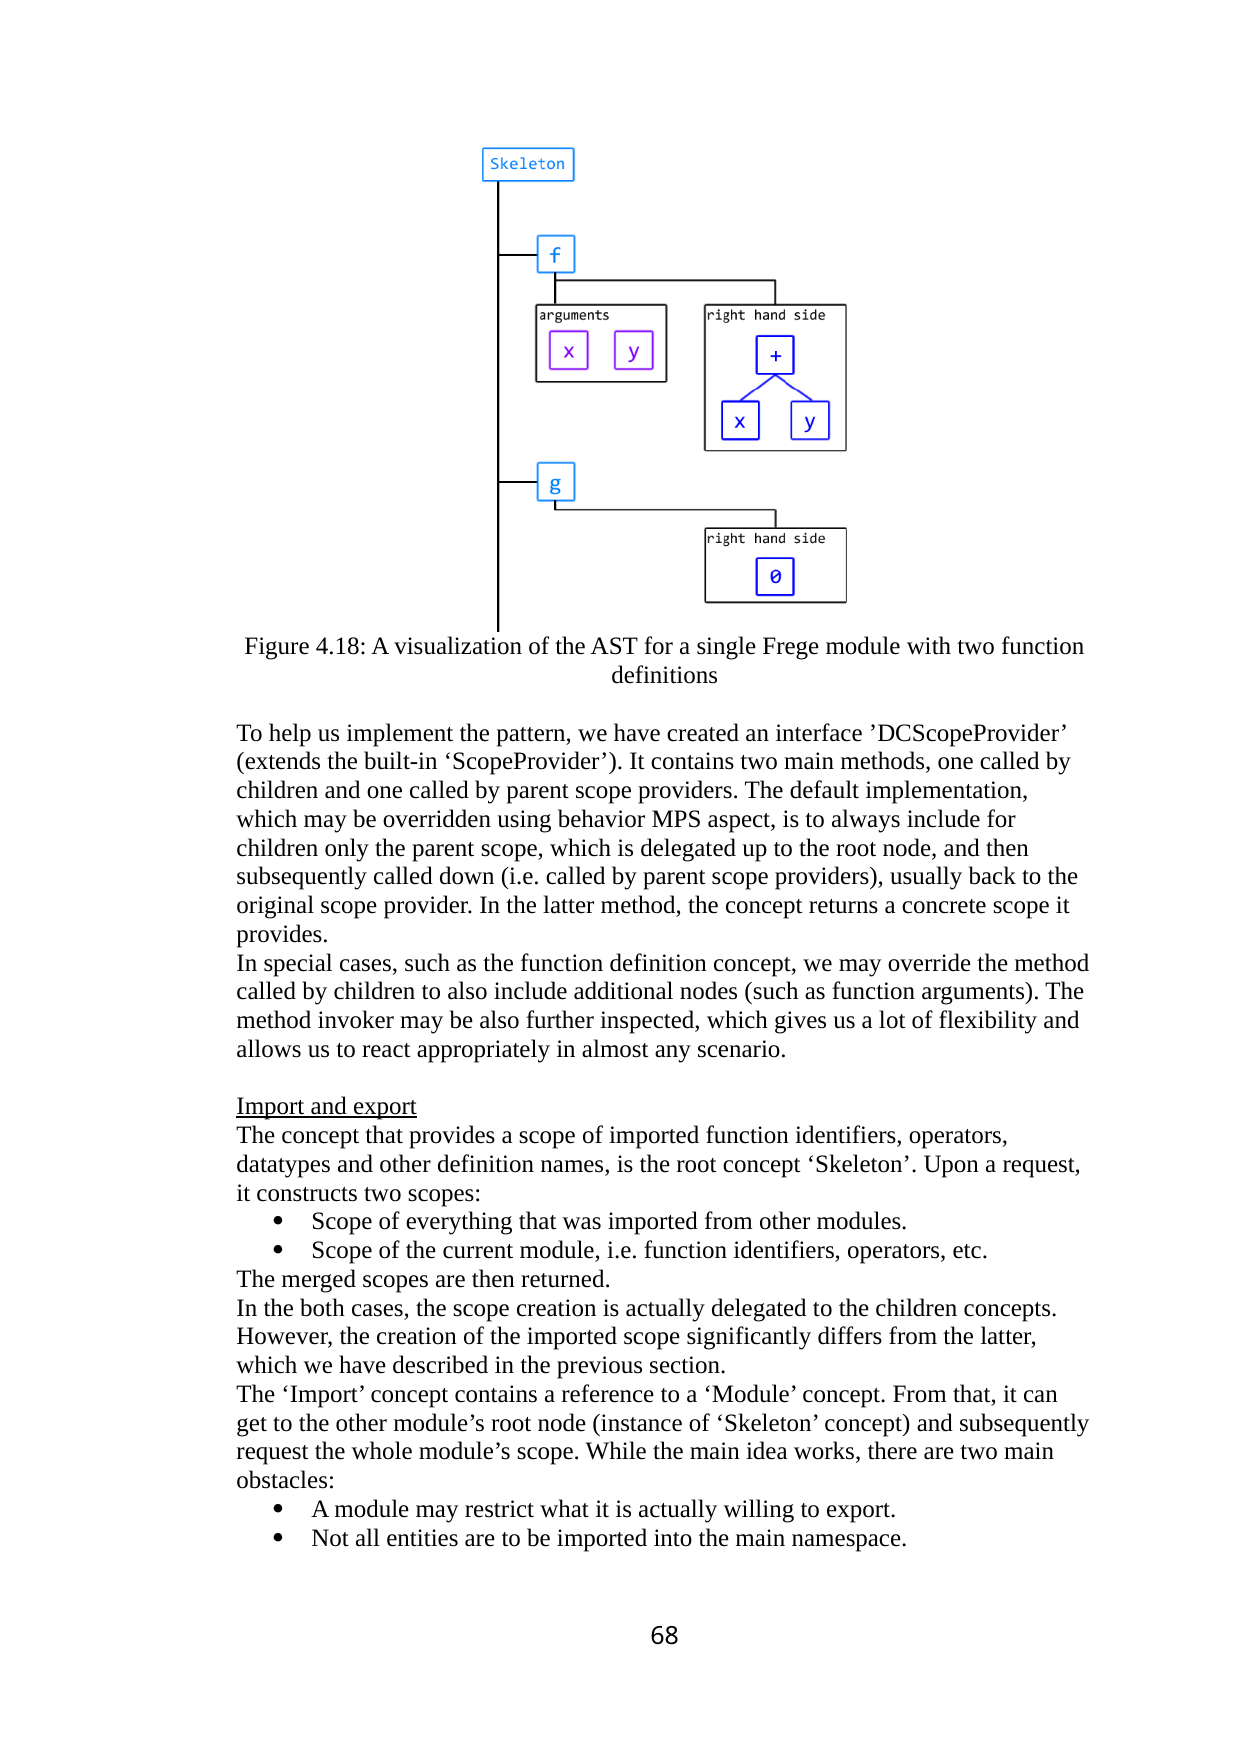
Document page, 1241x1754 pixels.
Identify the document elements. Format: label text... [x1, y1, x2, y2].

text In special cases, such as the function definition concept, we may override the method called by children to also include additional nodes (such as function arguments). The method invoker may be also further inspected, which gives us a lot of flexibility and allows us to react appropriately in almost any scenario. [236, 948, 1092, 1063]
list A module may restrict what it is actually willing to export. [274, 1494, 1092, 1523]
text The merged scopes are then returned. [236, 1264, 1092, 1293]
text Import and export [236, 1091, 1092, 1120]
text Figure 4.18: A visualization of the AST for a single Frege module with two function definitions [236, 631, 1092, 689]
text The ‘Import’ concept contains a reference to a ‘Module’ concept. From that, it can get to the other module’s root node (instance of ‘Skeleton’ concept) and subsequently request the whole module’s scope. While the main idea works, there are two main obstacles: [236, 1379, 1092, 1494]
list Scope of everything that was imported from other modules. [274, 1206, 1092, 1235]
picture [482, 147, 847, 632]
text In the both cases, the scope creation is actually delegated to the children concepts. However, the creation of the imported scope significantly differs from the latter, which we have described in the previous section. [236, 1293, 1092, 1379]
text To help us implement the pattern, we have created an interface ’DCScopeProvider’ (extends the built-in ‘ScopeProvider’). It contains two main methods, one called by children and one called by parent scope providers. The default implementation, which may be overridden using behavior MPS aspect, is to always include for children only the parent scope, which is delegated up to the root node, and then subsequently called down (i.e. called by parent scope providers), usually back to the original scope provider. In the latter method, the concept returns a concrete scope it provides. [236, 718, 1092, 948]
text The concept that provides a scope of imported function identifiers, operators, datatypes and other definition names, is the root concept ‘Skeleton’. Upon a request, it constructs two scopes: [236, 1120, 1092, 1206]
list Not all entities are to be imported into the main namespace. [274, 1523, 1092, 1551]
list Scope of the current module, i.e. function identifiers, operators, etc. [274, 1235, 1092, 1264]
